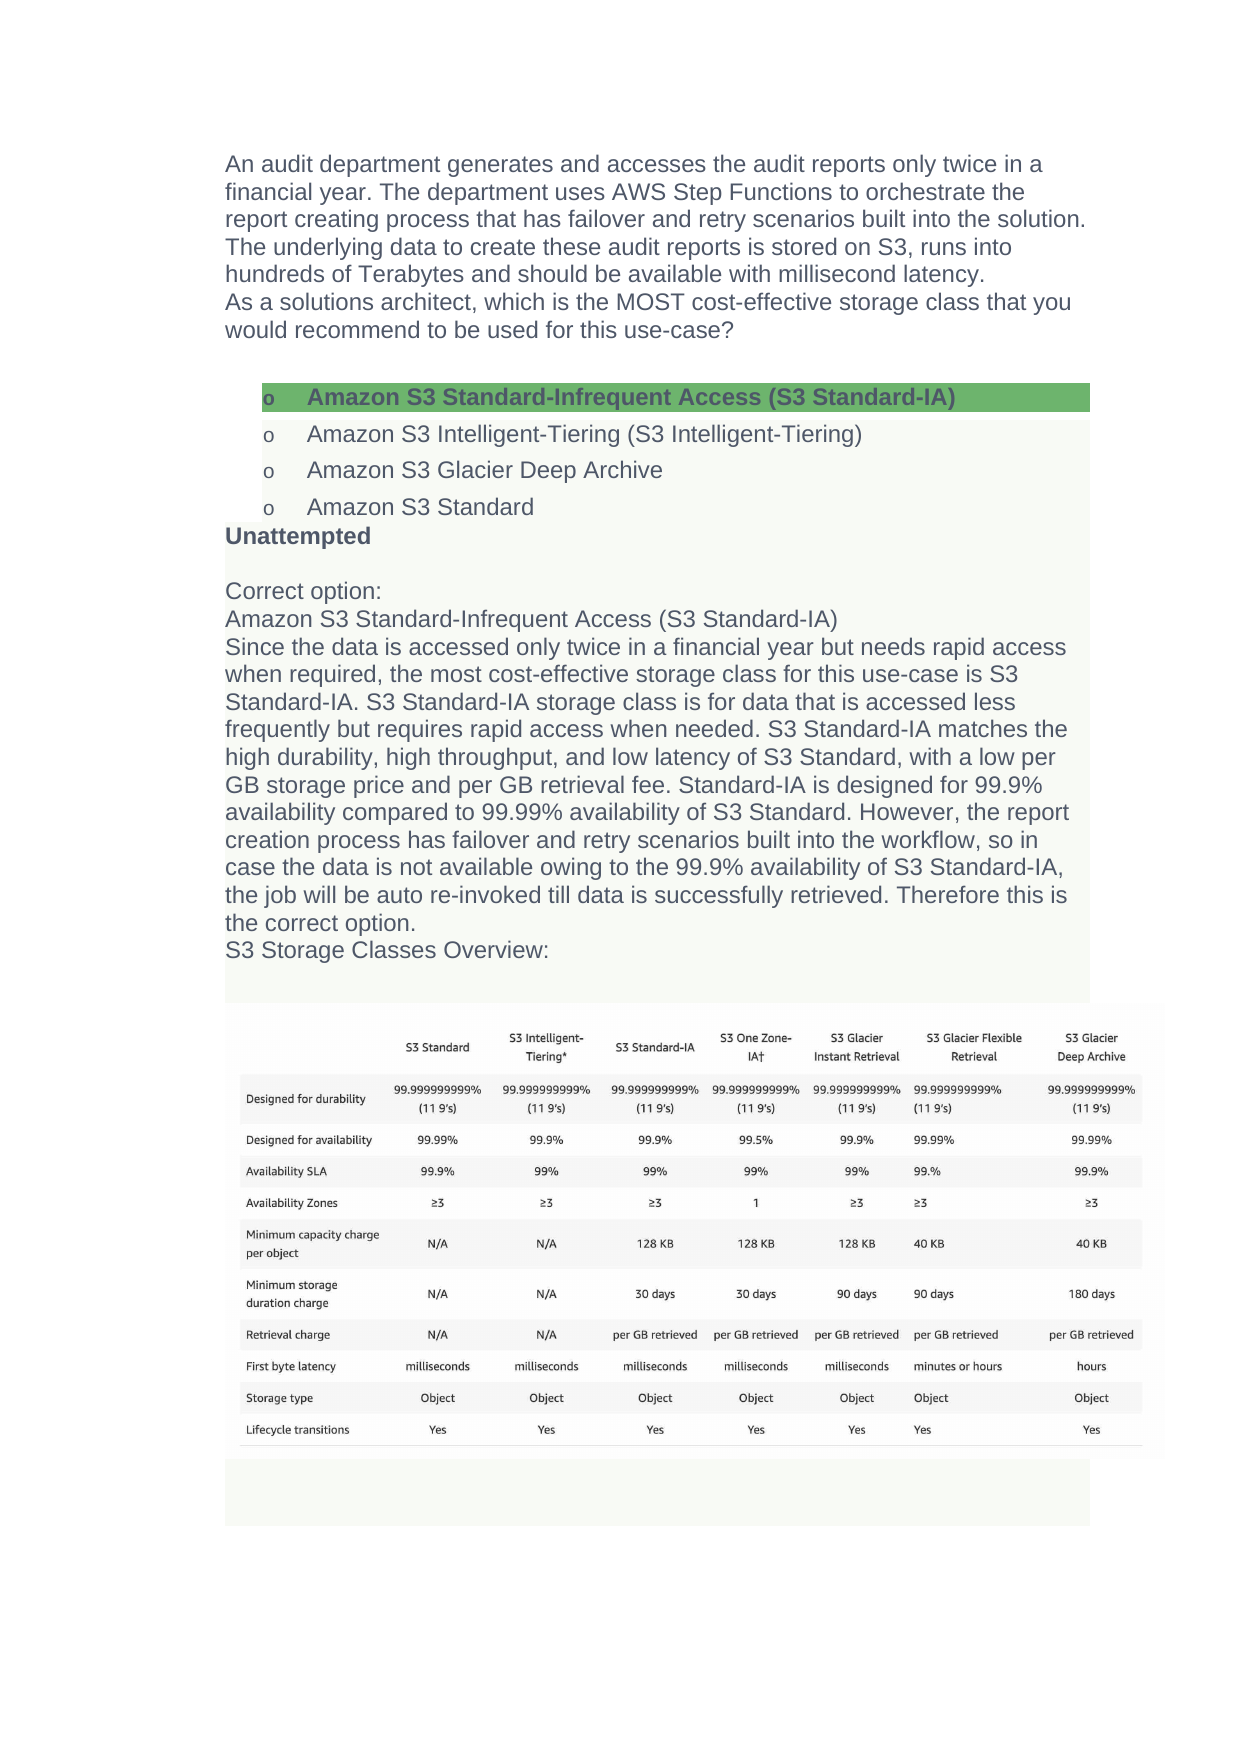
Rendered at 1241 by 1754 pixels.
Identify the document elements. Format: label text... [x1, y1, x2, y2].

list Amazon S3 Intelligent-Tiering (S3 Intelligent-Tiering) [262, 420, 1090, 448]
list Amazon S3 Glacier Deep Archive [262, 456, 1090, 485]
picture [225, 1003, 1166, 1459]
text An audit department generates and accesses the audit reports only twice in a financial year. The department uses AWS Step Functions to orchestrate the report creating process that has failover and retry scenarios built into the solution. The underlying data to create these audit reports is stored on S3, runs into hundreds of Terabytes and should be available with millisecond latency. As a solutions architect, which is the MOST cost-effective storage class that you would recommend to be used for this use-case? [225, 150, 1090, 343]
list Amazon S3 Standard [262, 493, 1090, 522]
text Correct option: Amazon S3 Standard-Infrequent Access (S3 Standard-IA) Since the data is accessed only twice in a financial year but needs rapid access when required, the most cost-effective storage class for this use-case is S3 Standard-IA. S3 Standard-IA storage class is for data that is accessed less frequently but requires rapid access when needed. S3 Standard-IA matches the high durability, high throughput, and low latency of S3 Standard, with a low per GB storage price and per GB retrieval fee. Standard-IA is designed for 99.9% availability compared to 99.99% availability of S3 Standard. However, the report creation process has failover and retry scenarios built into the workflow, so in case the data is not available owing to the 99.9% availability of S3 Standard-IA, the job will be auto re-invoked till data is successfully retrieved. Therefore this is the correct option. S3 Storage Classes Overview: [225, 577, 1090, 964]
text Unattempted [225, 522, 1090, 577]
list Amazon S3 Standard-Infrequent Access (S3 Standard-IA) [262, 383, 1090, 412]
